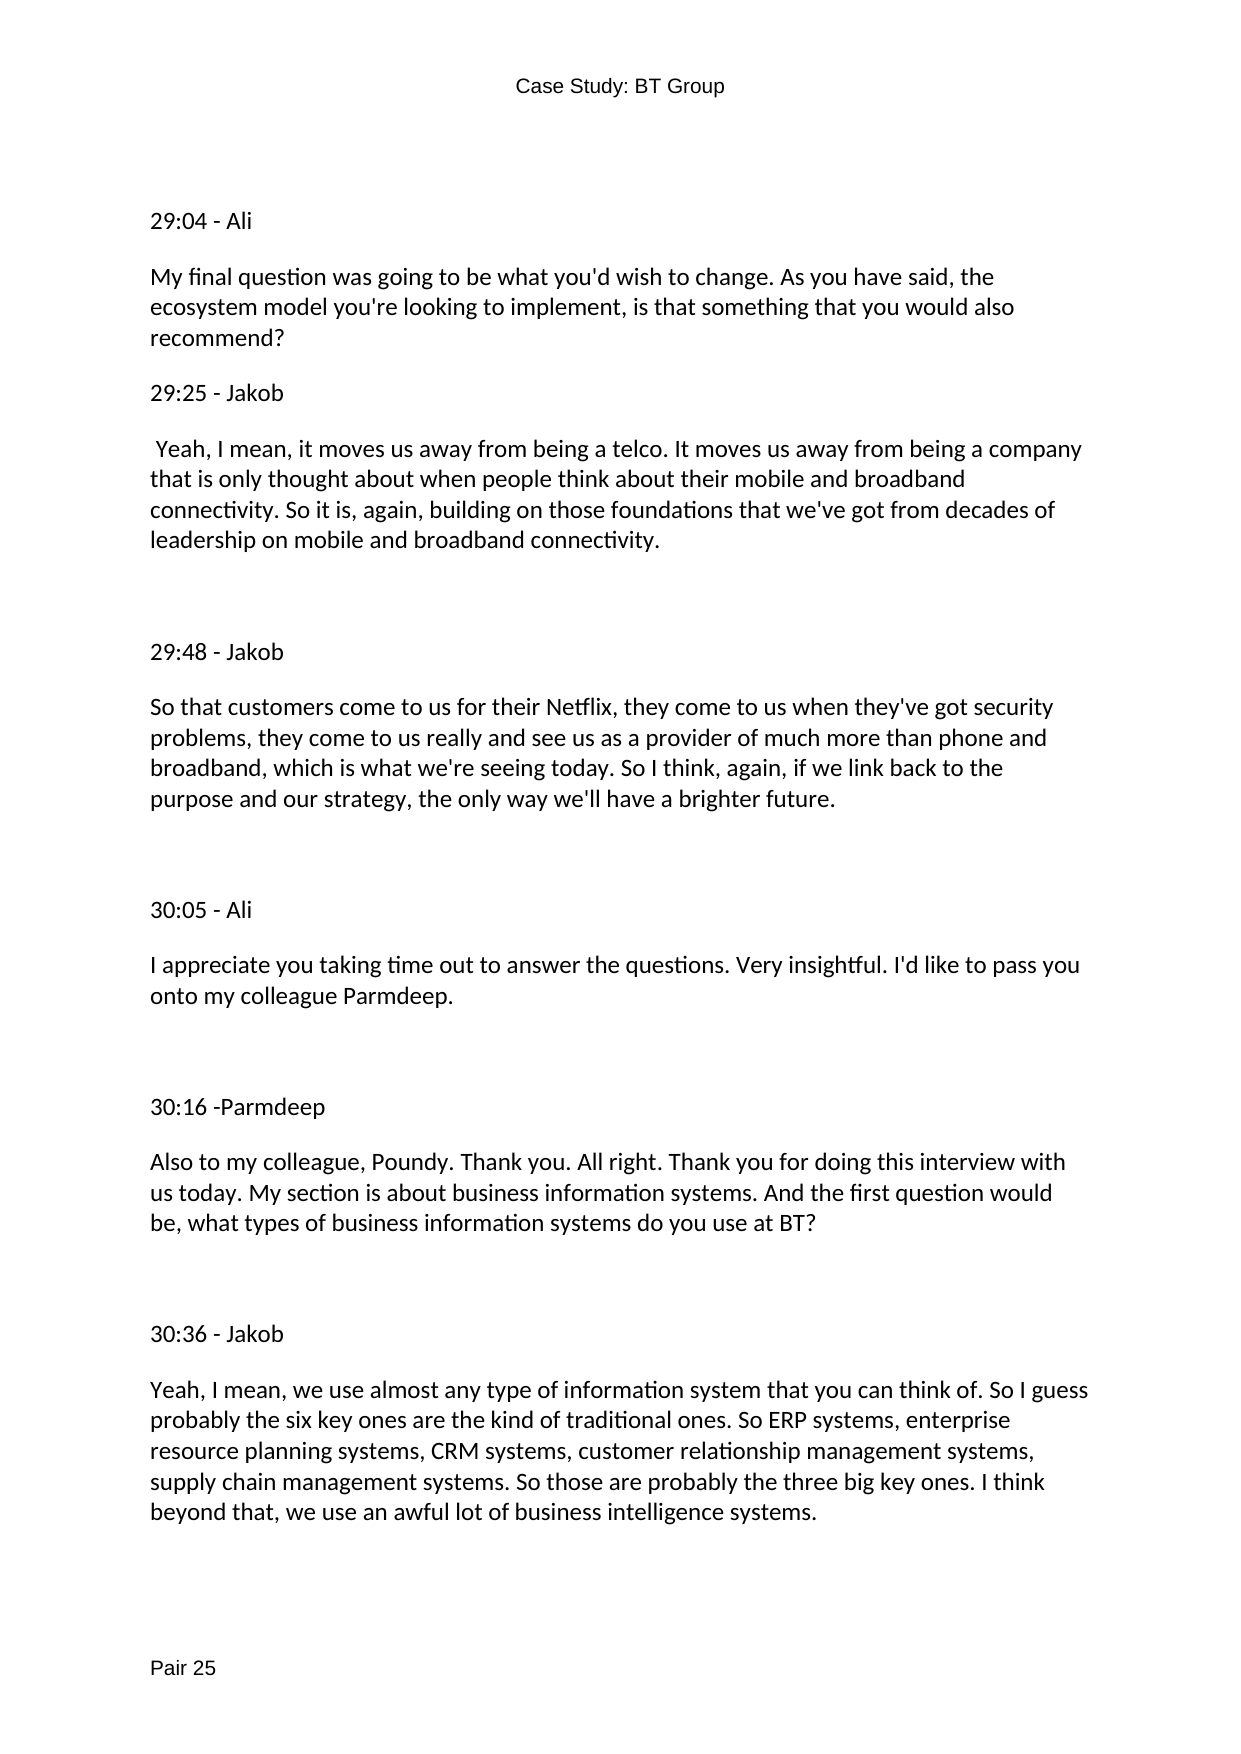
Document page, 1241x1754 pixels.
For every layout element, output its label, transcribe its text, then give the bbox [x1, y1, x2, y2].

text I appreciate you taking time out to answer the questions. Very insightful. I'd like to pass you onto my colleague Parmdeep. [150, 949, 1090, 1010]
text Yeah, I mean, we use almost any type of information system that you can think of. So I guess probably the six key ones are the kind of traditional ones. So ERP systems, enterprise resource planning systems, CRM systems, customer relationship management systems, supply chain management systems. So those are probably the three big key ones. I think beyond that, we use an awful lot of business intelligence systems. [150, 1374, 1090, 1527]
text 30:16 -Parmdeep [150, 1091, 1090, 1121]
text 30:36 - Jakob [150, 1318, 1090, 1349]
text 29:48 - Jakob [150, 636, 1090, 666]
text So that customers come to us for their Netflix, they come to us when they've got security problems, they come to us really and see us as a provider of much more than phone and broadband, which is what we're seeing today. So I think, again, if we link back to the purpose and our strategy, the only way we'll have a brighter future. [150, 691, 1090, 813]
text My final question was going to be what you'd wish to change. As you have said, the ecosystem model you're looking to implement, is that something that you would also recommend? [150, 261, 1090, 353]
text 29:04 - Ali [150, 206, 1090, 236]
text 29:25 - Jakob [150, 378, 1090, 408]
text Yeah, I mean, it moves us away from being a telco. It moves us away from being a company that is only thought about when people think about their mobile and broadband connectivity. So it is, again, building on those foundations that we've got from decades of leadership on mobile and broadband connectivity. [150, 433, 1090, 555]
text Also to my colleague, Poundy. Thank you. All right. Thank you for doing this interview with us today. My section is about business information systems. And the first question would be, what types of business information systems do you use at BT? [150, 1146, 1090, 1238]
text 30:05 - Ali [150, 894, 1090, 924]
